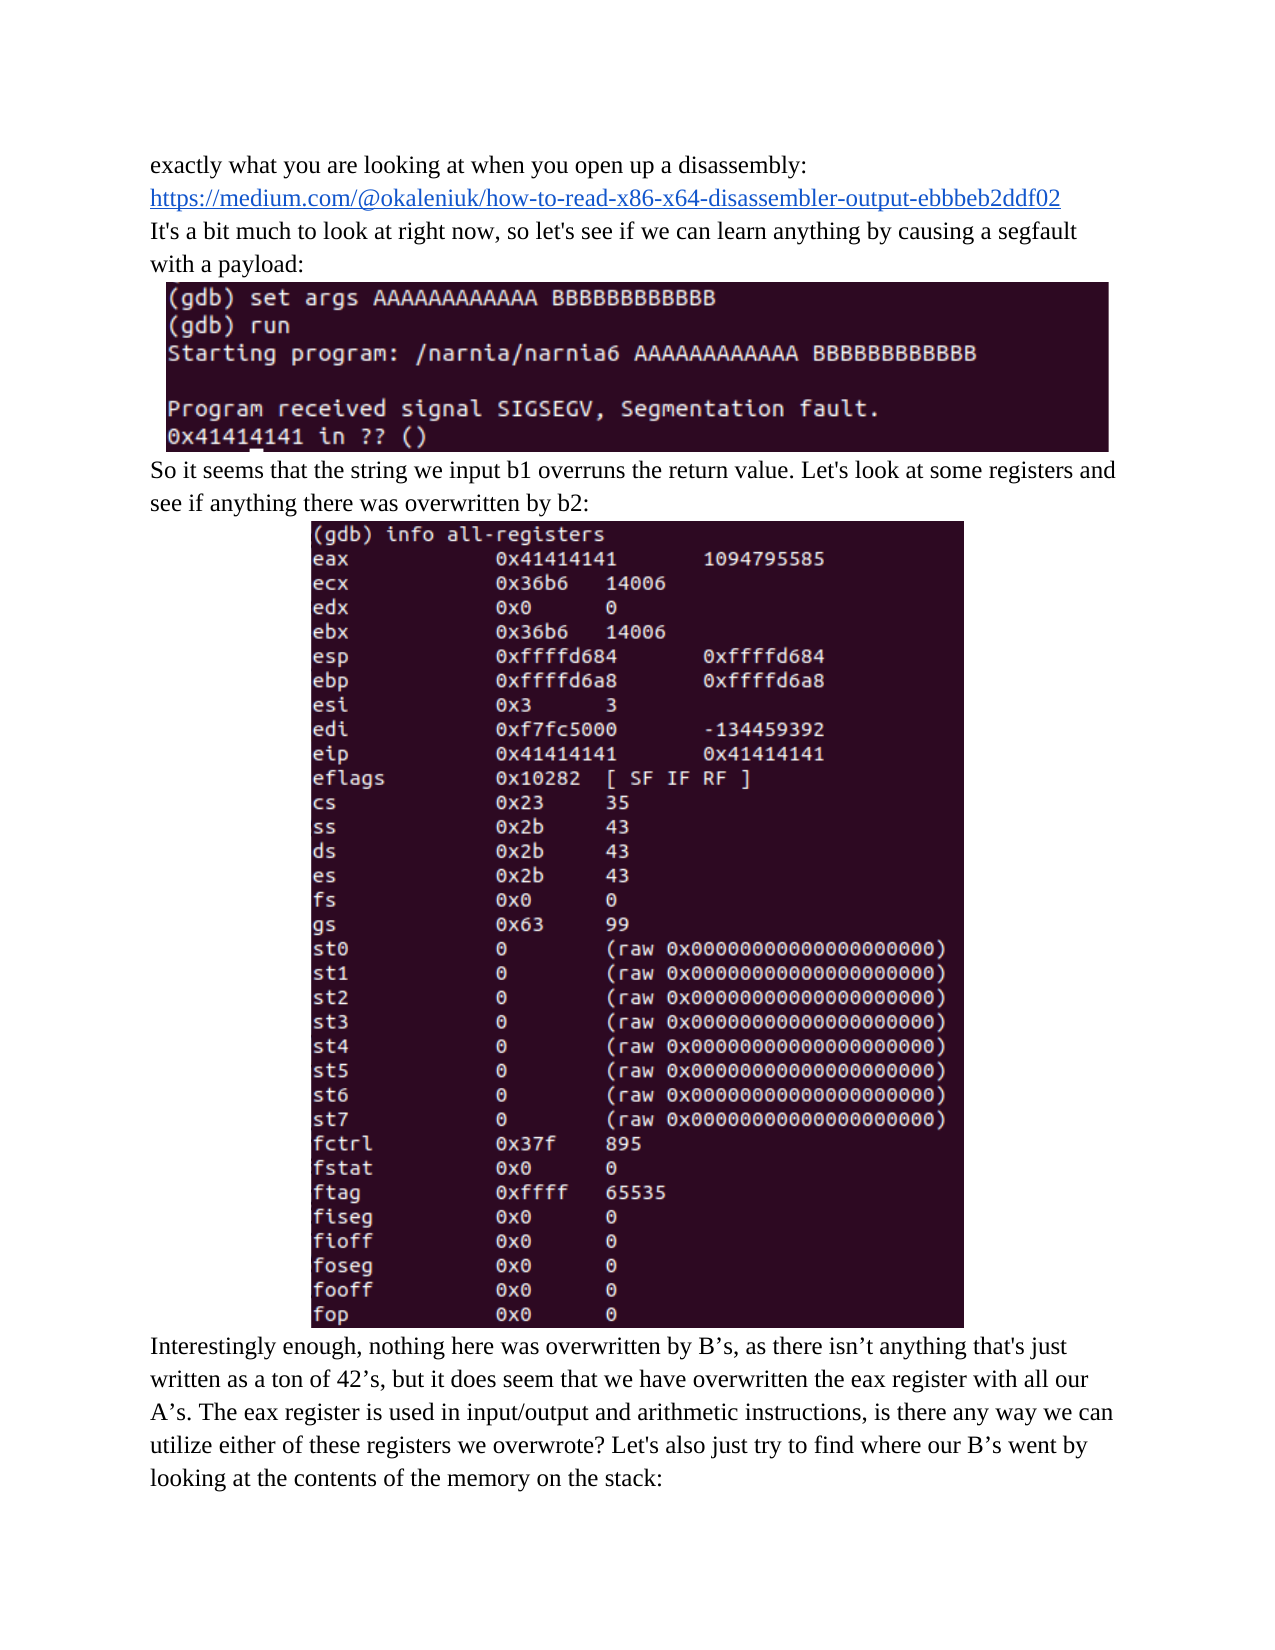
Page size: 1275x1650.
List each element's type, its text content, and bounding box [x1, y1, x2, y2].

picture [166, 282, 1109, 452]
picture [311, 521, 964, 1328]
text Interestingly enough, nothing here was overwritten by B’s, as there isn’t anything that's just written as a ton of 42’s, but it does seem that we have overwritten the eax register with all our A’s. The eax register is used in input/output and arithmetic instructions, is there any way we can utilize either of these registers we overwrote? Let's also just try to find where our B’s went by looking at the contents of the memory on the stack: [150, 1331, 1125, 1492]
text It's a bit much to look at right now, so let's see if we can learn anything by causing a segfault with a payload: [150, 216, 1125, 278]
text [150, 150, 1125, 212]
text So it seems that the string we input b1 overruns the return value. Let's look at some registers and see if anything there was overwritten by b2: [150, 456, 1125, 517]
